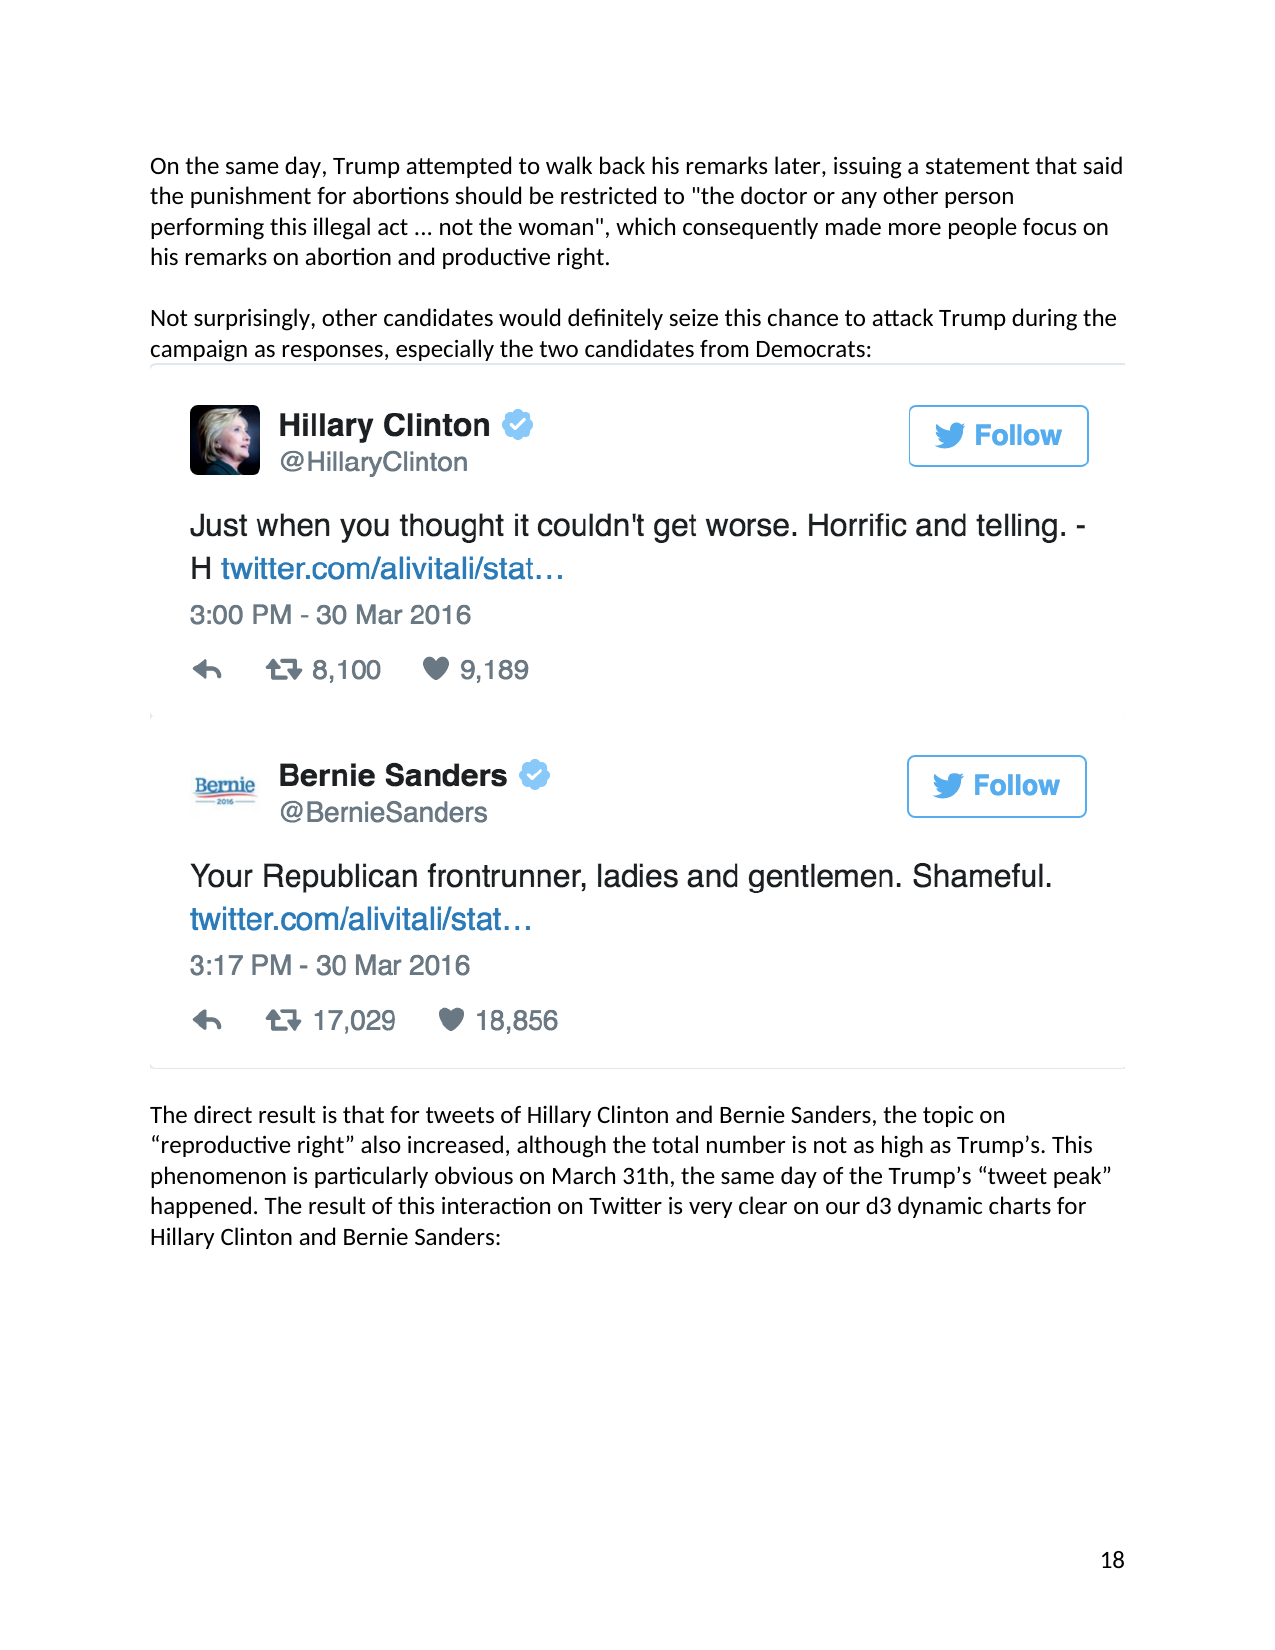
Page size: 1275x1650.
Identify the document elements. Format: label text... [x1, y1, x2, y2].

picture [150, 363, 1125, 1069]
text On the same day, Trump attempted to walk back his remarks later, issuing a statement that said the punishment for abortions should be restricted to "the doctor or any other person performing this illegal act ... not the woman", which consequently made more people focus on his remarks on abortion and productive right. [150, 150, 1125, 272]
text The direct result is that for tweets of Hillary Clinton and Bernie Sanders, the topic on “reproductive right” also increased, although the total number is not as high as Trump’s. This phenomenon is particularly obvious on March 31th, the same day of the Trump’s “tweet peak” happened. The result of this interaction on Twitter is very clear on our d3 dynamic charts for Hillary Clinton and Bernie Sanders: [150, 1099, 1125, 1251]
text Not surprisingly, other candidates would definitely seize this chance to attack Trump during the campaign as responses, especially the two candidates from Democrats: [150, 303, 1125, 363]
